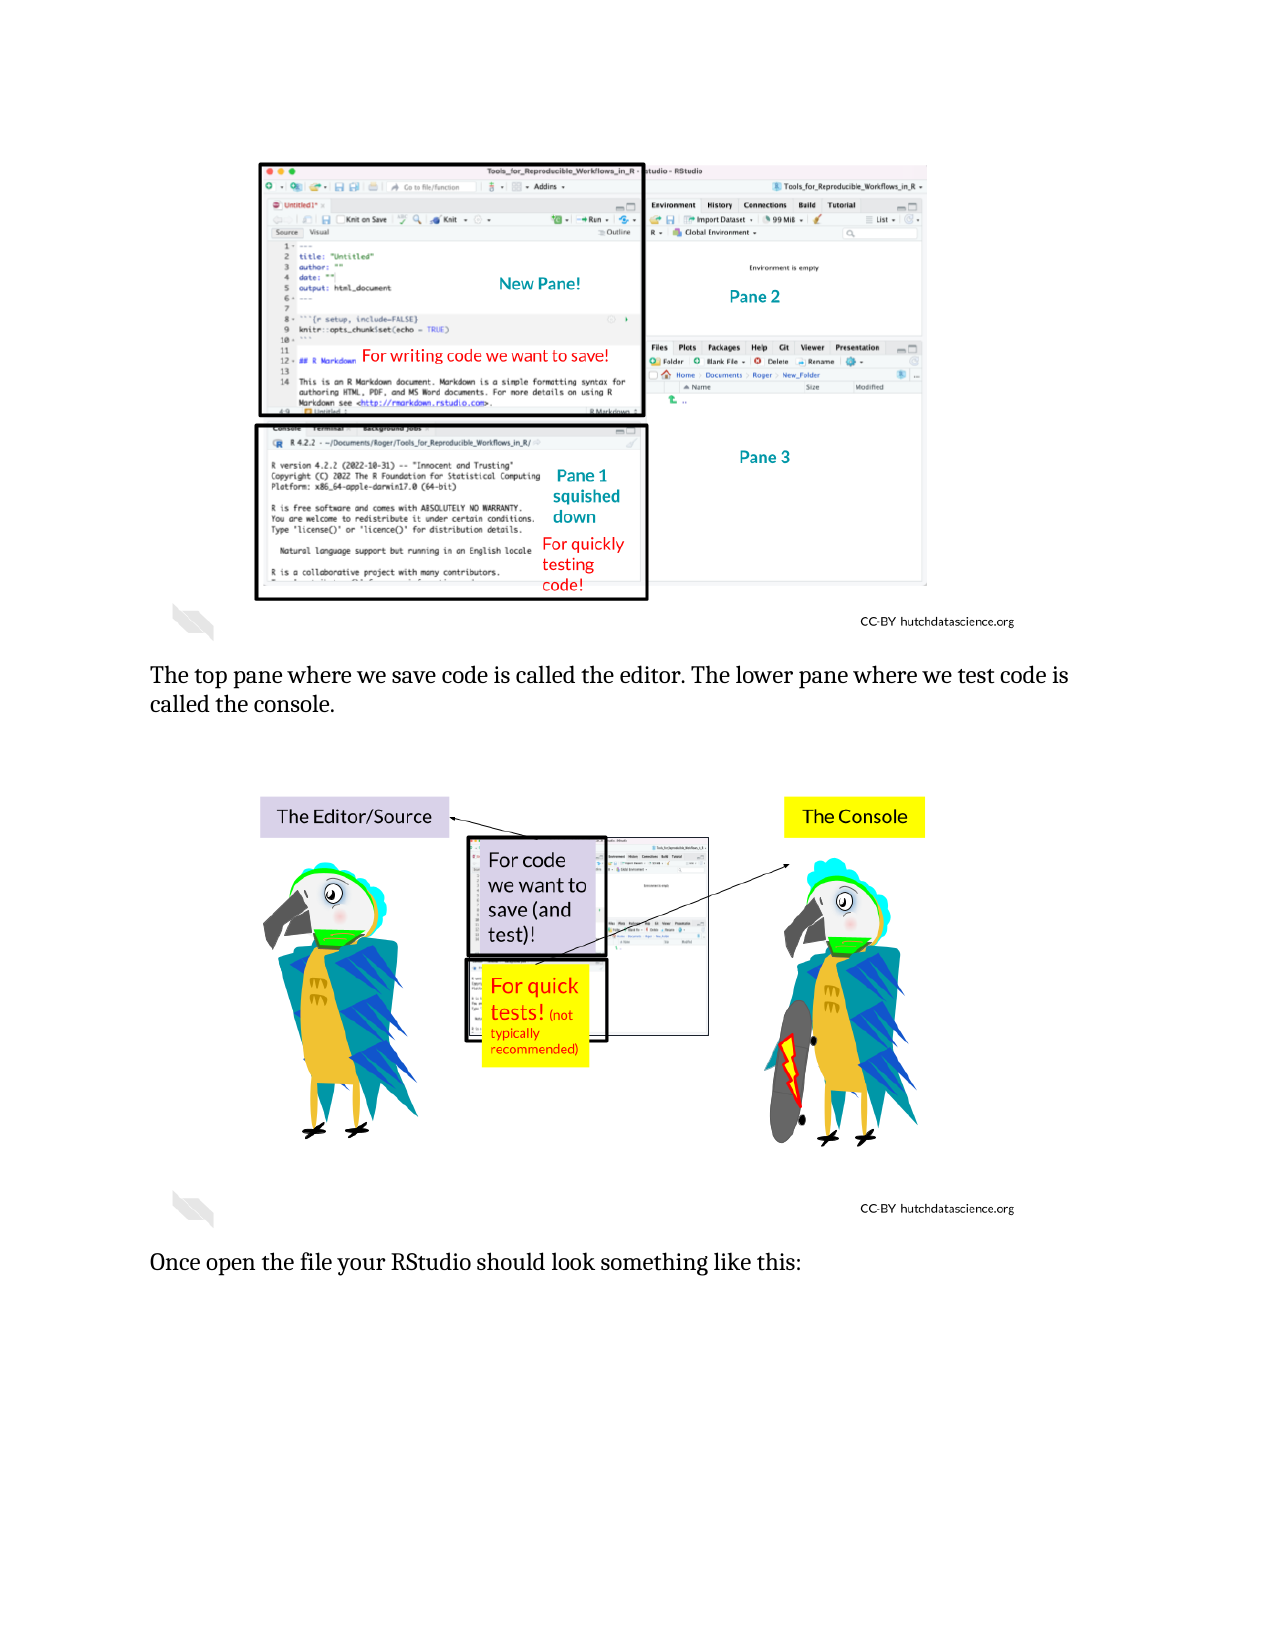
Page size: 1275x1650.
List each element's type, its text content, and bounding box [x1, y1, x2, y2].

text Once open the file your RStudio should look something like this: [150, 1248, 1125, 1277]
picture [168, 150, 1044, 643]
picture [168, 737, 1044, 1230]
text The top pane where we save code is called the editor. The lower pane where we test code is called the console. [150, 661, 1125, 718]
